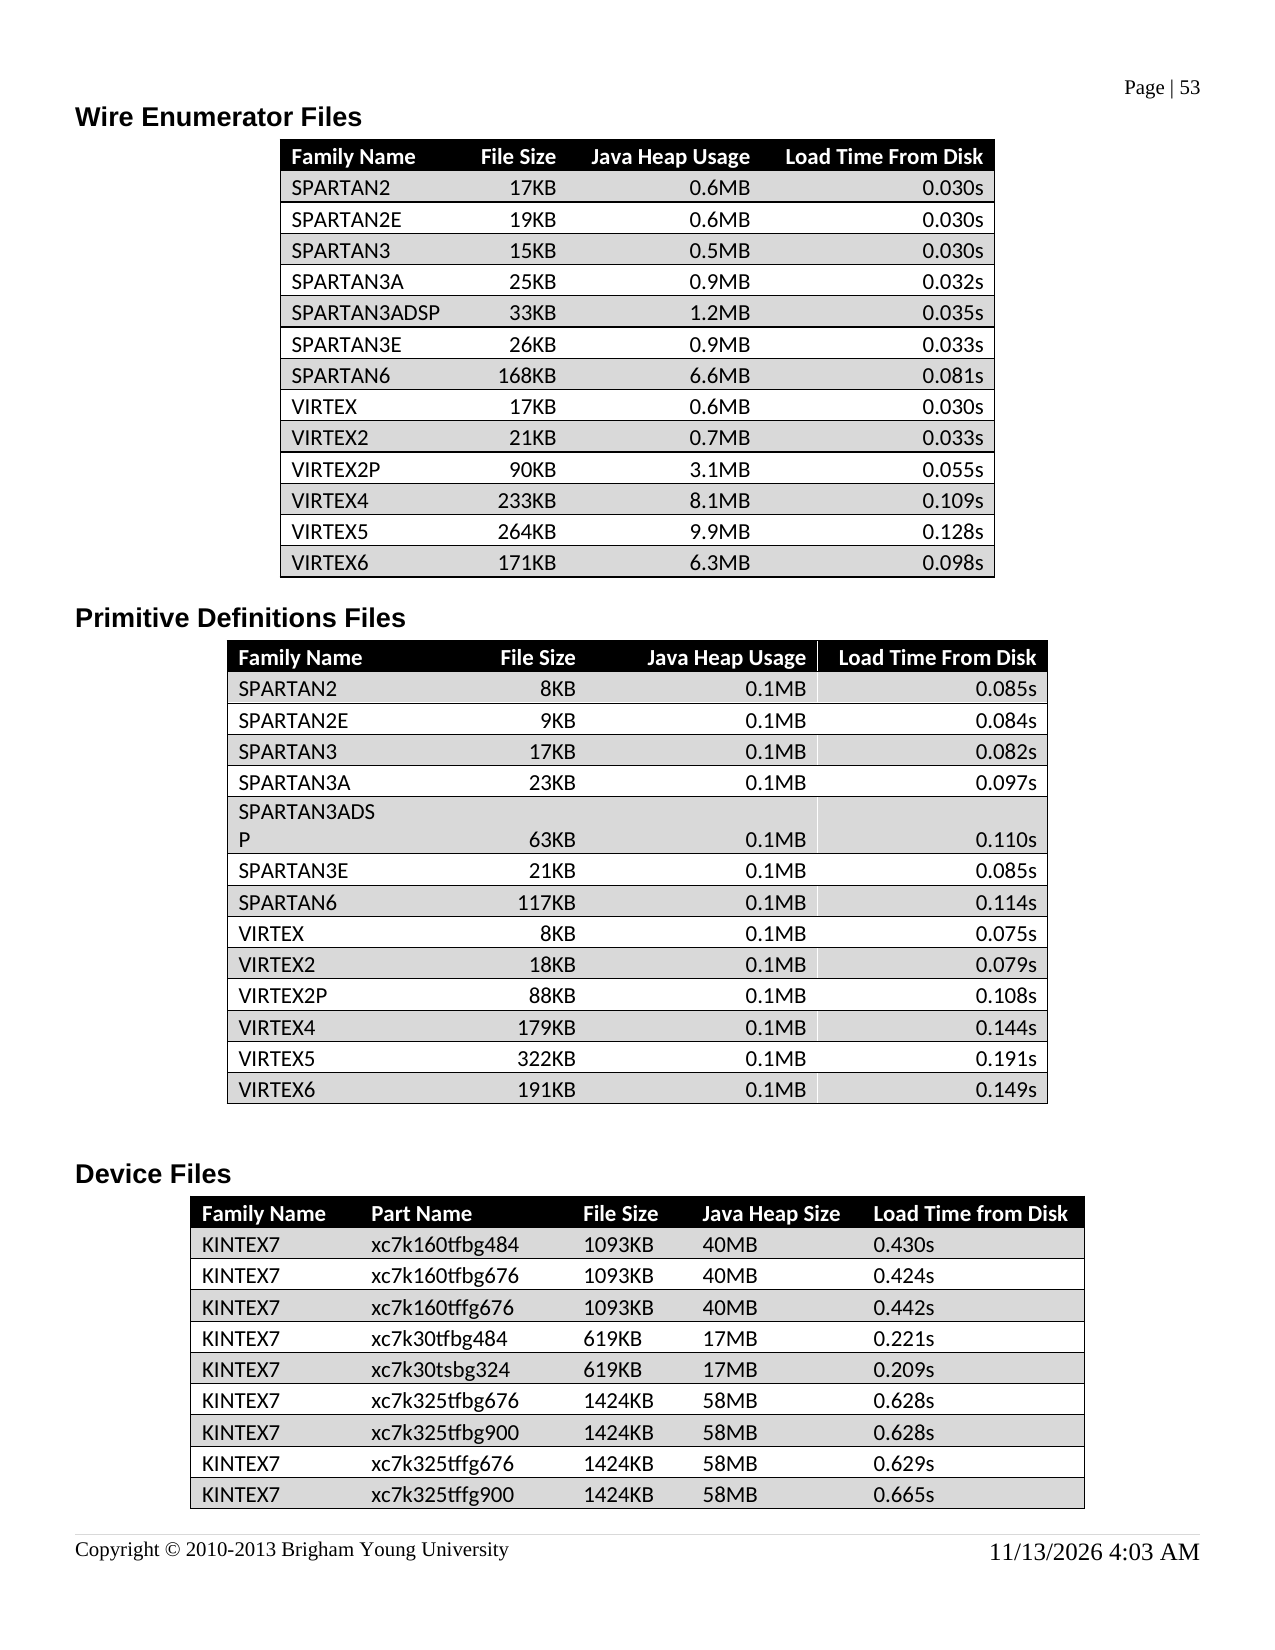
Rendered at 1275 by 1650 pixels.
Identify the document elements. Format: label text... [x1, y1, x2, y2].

table_cell xc7k325tffg900 [360, 1478, 572, 1508]
table_cell SPARTAN2E [281, 203, 453, 233]
table_cell 0.1MB [587, 886, 817, 916]
table_cell 1093KB [572, 1259, 691, 1289]
table_cell 264KB [453, 515, 568, 545]
table_cell SPARTAN3E [228, 854, 396, 884]
table_cell 0.081s [761, 359, 994, 389]
table_cell xc7k160tffg676 [360, 1290, 572, 1321]
table_cell 1424KB [572, 1447, 691, 1477]
table_cell 17MB [691, 1322, 862, 1352]
table_cell SPARTAN3ADSP [228, 797, 396, 853]
table_header File Size [453, 140, 568, 170]
table_cell 15KB [453, 234, 568, 264]
table_cell KINTEX7 [191, 1447, 360, 1477]
table_cell 171KB [453, 546, 568, 576]
table_cell 1.2MB [568, 296, 761, 326]
table_header File Size [396, 641, 587, 671]
table_cell SPARTAN3 [228, 735, 396, 765]
table_cell 179KB [396, 1011, 587, 1041]
table_cell 619KB [572, 1353, 691, 1383]
table_cell 17KB [396, 735, 587, 765]
table_cell KINTEX7 [191, 1478, 360, 1508]
table_cell 0.032s [761, 265, 994, 295]
table_cell VIRTEX2 [281, 421, 453, 451]
table_cell VIRTEX6 [228, 1073, 396, 1103]
table_cell 0.430s [862, 1228, 1084, 1258]
table_cell SPARTAN3A [228, 766, 396, 796]
table_cell 0.1MB [587, 854, 817, 884]
table_cell 322KB [396, 1042, 587, 1072]
table_cell 25KB [453, 265, 568, 295]
table_cell 23KB [396, 766, 587, 796]
table_cell 0.1MB [587, 766, 817, 796]
table_cell KINTEX7 [191, 1415, 360, 1446]
table_cell 0.110s [818, 797, 1047, 853]
table_cell 18KB [396, 948, 587, 978]
table_cell 0.442s [862, 1290, 1084, 1321]
table_cell 1424KB [572, 1478, 691, 1508]
table_cell 19KB [453, 203, 568, 233]
table_cell 0.075s [818, 917, 1047, 947]
table_header Family Name [281, 140, 453, 170]
table_cell 0.5MB [568, 234, 761, 264]
table_header Load Time From Disk [818, 641, 1047, 671]
table_cell SPARTAN2E [228, 704, 396, 734]
table_cell SPARTAN2 [281, 171, 453, 201]
table_cell 0.1MB [587, 1073, 817, 1103]
table_cell 58MB [691, 1447, 862, 1477]
table_cell 0.1MB [587, 672, 817, 702]
table_cell 0.1MB [587, 797, 817, 853]
table_cell 0.628s [862, 1384, 1084, 1414]
subtitle Device Files [75, 1158, 1200, 1189]
table_cell 0.1MB [587, 704, 817, 734]
table_cell 58MB [691, 1478, 862, 1508]
table_cell 0.9MB [568, 328, 761, 358]
table_cell SPARTAN3ADSP [281, 296, 453, 326]
table_cell VIRTEX [228, 917, 396, 947]
table_cell 17MB [691, 1353, 862, 1383]
table_cell VIRTEX2P [228, 979, 396, 1009]
table_cell 40MB [691, 1228, 862, 1258]
table_cell 8KB [396, 672, 587, 702]
table_cell 0.030s [761, 390, 994, 420]
table_cell 3.1MB [568, 453, 761, 483]
table_cell 0.424s [862, 1259, 1084, 1289]
table_cell 88KB [396, 979, 587, 1009]
table_cell SPARTAN3E [281, 328, 453, 358]
table_cell 17KB [453, 390, 568, 420]
table_cell 0.6MB [568, 203, 761, 233]
table_cell 33KB [453, 296, 568, 326]
table_cell SPARTAN2 [228, 672, 396, 702]
table_cell 0.085s [818, 672, 1047, 702]
table_cell 0.629s [862, 1447, 1084, 1477]
table_cell 63KB [396, 797, 587, 853]
subtitle Wire Enumerator Files [75, 101, 1200, 133]
table_cell 9KB [396, 704, 587, 734]
table_cell 0.082s [818, 735, 1047, 765]
table_cell 21KB [396, 854, 587, 884]
table_cell 0.665s [862, 1478, 1084, 1508]
table_cell 0.6MB [568, 390, 761, 420]
table_cell 0.033s [761, 328, 994, 358]
table_cell VIRTEX4 [228, 1011, 396, 1041]
table_cell xc7k160tfbg676 [360, 1259, 572, 1289]
table_header Java Heap Size [691, 1197, 862, 1227]
table_cell 1424KB [572, 1415, 691, 1446]
table_cell 1093KB [572, 1228, 691, 1258]
table_cell VIRTEX4 [281, 484, 453, 514]
table_cell 0.085s [818, 854, 1047, 884]
table_cell 0.033s [761, 421, 994, 451]
table_cell KINTEX7 [191, 1384, 360, 1414]
table_cell 6.6MB [568, 359, 761, 389]
table_cell xc7k160tfbg484 [360, 1228, 572, 1258]
table_cell 26KB [453, 328, 568, 358]
table_cell VIRTEX2P [281, 453, 453, 483]
table_cell 90KB [453, 453, 568, 483]
table_header Family Name [228, 641, 396, 671]
table_cell 40MB [691, 1259, 862, 1289]
table_cell 21KB [453, 421, 568, 451]
table_cell 0.9MB [568, 265, 761, 295]
table_cell 17KB [453, 171, 568, 201]
table_cell 0.035s [761, 296, 994, 326]
table_header File Size [572, 1197, 691, 1227]
table_cell 1424KB [572, 1384, 691, 1414]
table_cell VIRTEX [281, 390, 453, 420]
table_cell 0.144s [818, 1011, 1047, 1041]
table_cell 168KB [453, 359, 568, 389]
table_cell 0.108s [818, 979, 1047, 1009]
table_cell 117KB [396, 886, 587, 916]
table_cell KINTEX7 [191, 1290, 360, 1321]
table_cell VIRTEX2 [228, 948, 396, 978]
table_header Load Time from Disk [862, 1197, 1084, 1227]
table_cell 0.221s [862, 1322, 1084, 1352]
table_cell 58MB [691, 1415, 862, 1446]
table_cell 0.098s [761, 546, 994, 576]
table_cell 0.1MB [587, 1042, 817, 1072]
table_cell SPARTAN6 [281, 359, 453, 389]
table_cell 0.1MB [587, 917, 817, 947]
table_cell 0.114s [818, 886, 1047, 916]
table_header Family Name [191, 1197, 360, 1227]
table_cell 0.030s [761, 203, 994, 233]
table_cell 233KB [453, 484, 568, 514]
table_cell 0.030s [761, 171, 994, 201]
table_cell 0.149s [818, 1073, 1047, 1103]
table_cell 0.1MB [587, 948, 817, 978]
table_cell 0.191s [818, 1042, 1047, 1072]
table_cell SPARTAN3A [281, 265, 453, 295]
table_cell 0.030s [761, 234, 994, 264]
table_cell SPARTAN6 [228, 886, 396, 916]
table_cell 0.1MB [587, 1011, 817, 1041]
table_header Part Name [360, 1197, 572, 1227]
table_cell xc7k30tsbg324 [360, 1353, 572, 1383]
table_cell 9.9MB [568, 515, 761, 545]
table_cell 1093KB [572, 1290, 691, 1321]
table_cell 0.084s [818, 704, 1047, 734]
table_cell 0.079s [818, 948, 1047, 978]
table_cell KINTEX7 [191, 1353, 360, 1383]
table_cell 0.209s [862, 1353, 1084, 1383]
table_header Java Heap Usage [568, 140, 761, 170]
table_cell 0.128s [761, 515, 994, 545]
table_cell xc7k325tffg676 [360, 1447, 572, 1477]
table_cell 0.1MB [587, 735, 817, 765]
table_header Java Heap Usage [587, 641, 817, 671]
table_cell 8KB [396, 917, 587, 947]
table_cell KINTEX7 [191, 1259, 360, 1289]
table_cell 619KB [572, 1322, 691, 1352]
table_cell 0.055s [761, 453, 994, 483]
table_cell 58MB [691, 1384, 862, 1414]
table_cell 40MB [691, 1290, 862, 1321]
table_cell 0.7MB [568, 421, 761, 451]
table_cell VIRTEX5 [228, 1042, 396, 1072]
table_cell 0.109s [761, 484, 994, 514]
subtitle Primitive Definitions Files [75, 602, 1200, 634]
table_cell SPARTAN3 [281, 234, 453, 264]
table_cell xc7k325tfbg676 [360, 1384, 572, 1414]
table_cell VIRTEX6 [281, 546, 453, 576]
table_header Load Time From Disk [761, 140, 994, 170]
table_cell 0.1MB [587, 979, 817, 1009]
table_cell 0.6MB [568, 171, 761, 201]
table_cell 6.3MB [568, 546, 761, 576]
table_cell xc7k30tfbg484 [360, 1322, 572, 1352]
table_cell 191KB [396, 1073, 587, 1103]
table_cell VIRTEX5 [281, 515, 453, 545]
table_cell 8.1MB [568, 484, 761, 514]
table_cell 0.628s [862, 1415, 1084, 1446]
table_cell KINTEX7 [191, 1228, 360, 1258]
table_cell 0.097s [818, 766, 1047, 796]
table_cell xc7k325tfbg900 [360, 1415, 572, 1446]
table_cell KINTEX7 [191, 1322, 360, 1352]
